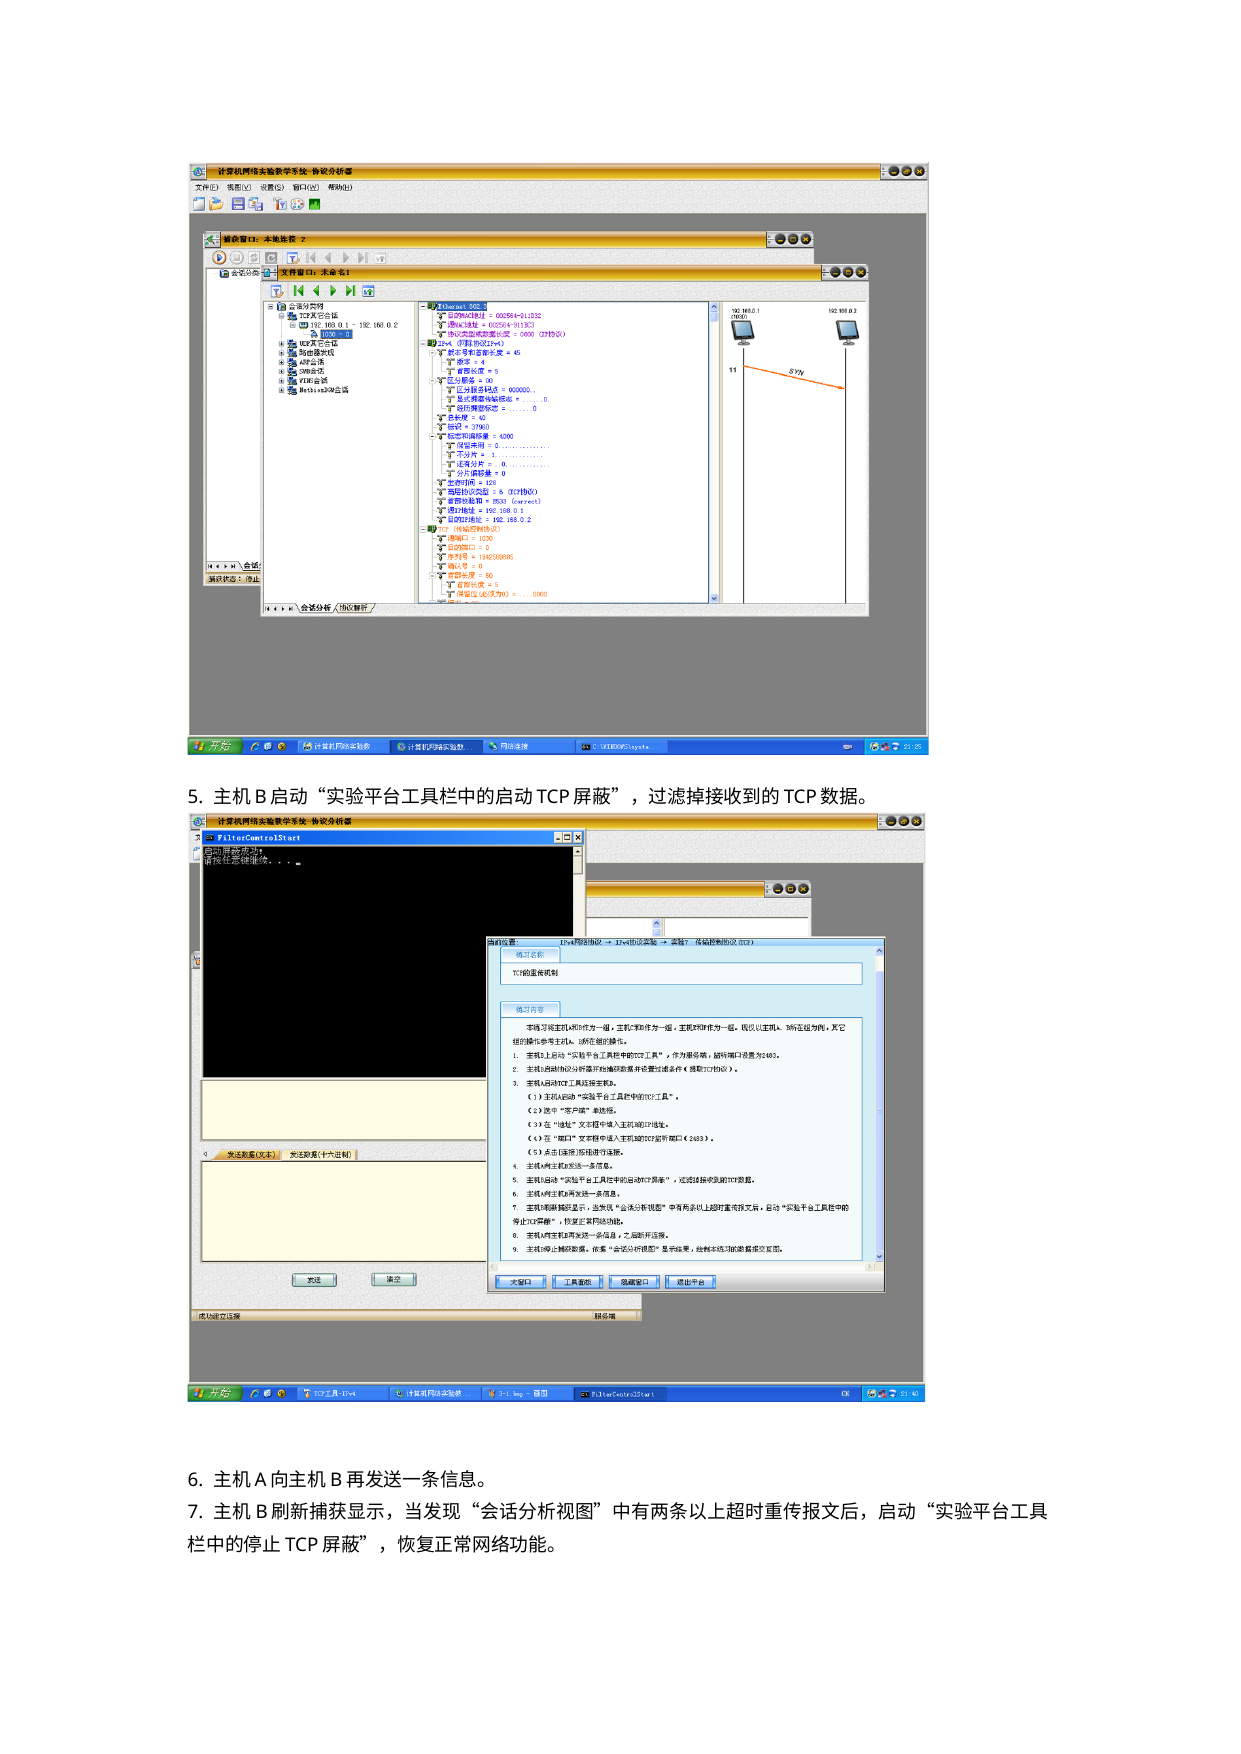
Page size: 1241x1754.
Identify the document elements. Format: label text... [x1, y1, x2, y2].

text 6. 主机A向主机B再发送一条信息。 7. 主机B刷新捕获显示，当发现“会话分析视图”中有两条以上超时重传报文后，启动“实验平台工具栏中的停止TCP屏蔽”，恢复正常网络功能。 [187, 1462, 1053, 1559]
picture [187, 812, 926, 1402]
picture [187, 162, 929, 755]
